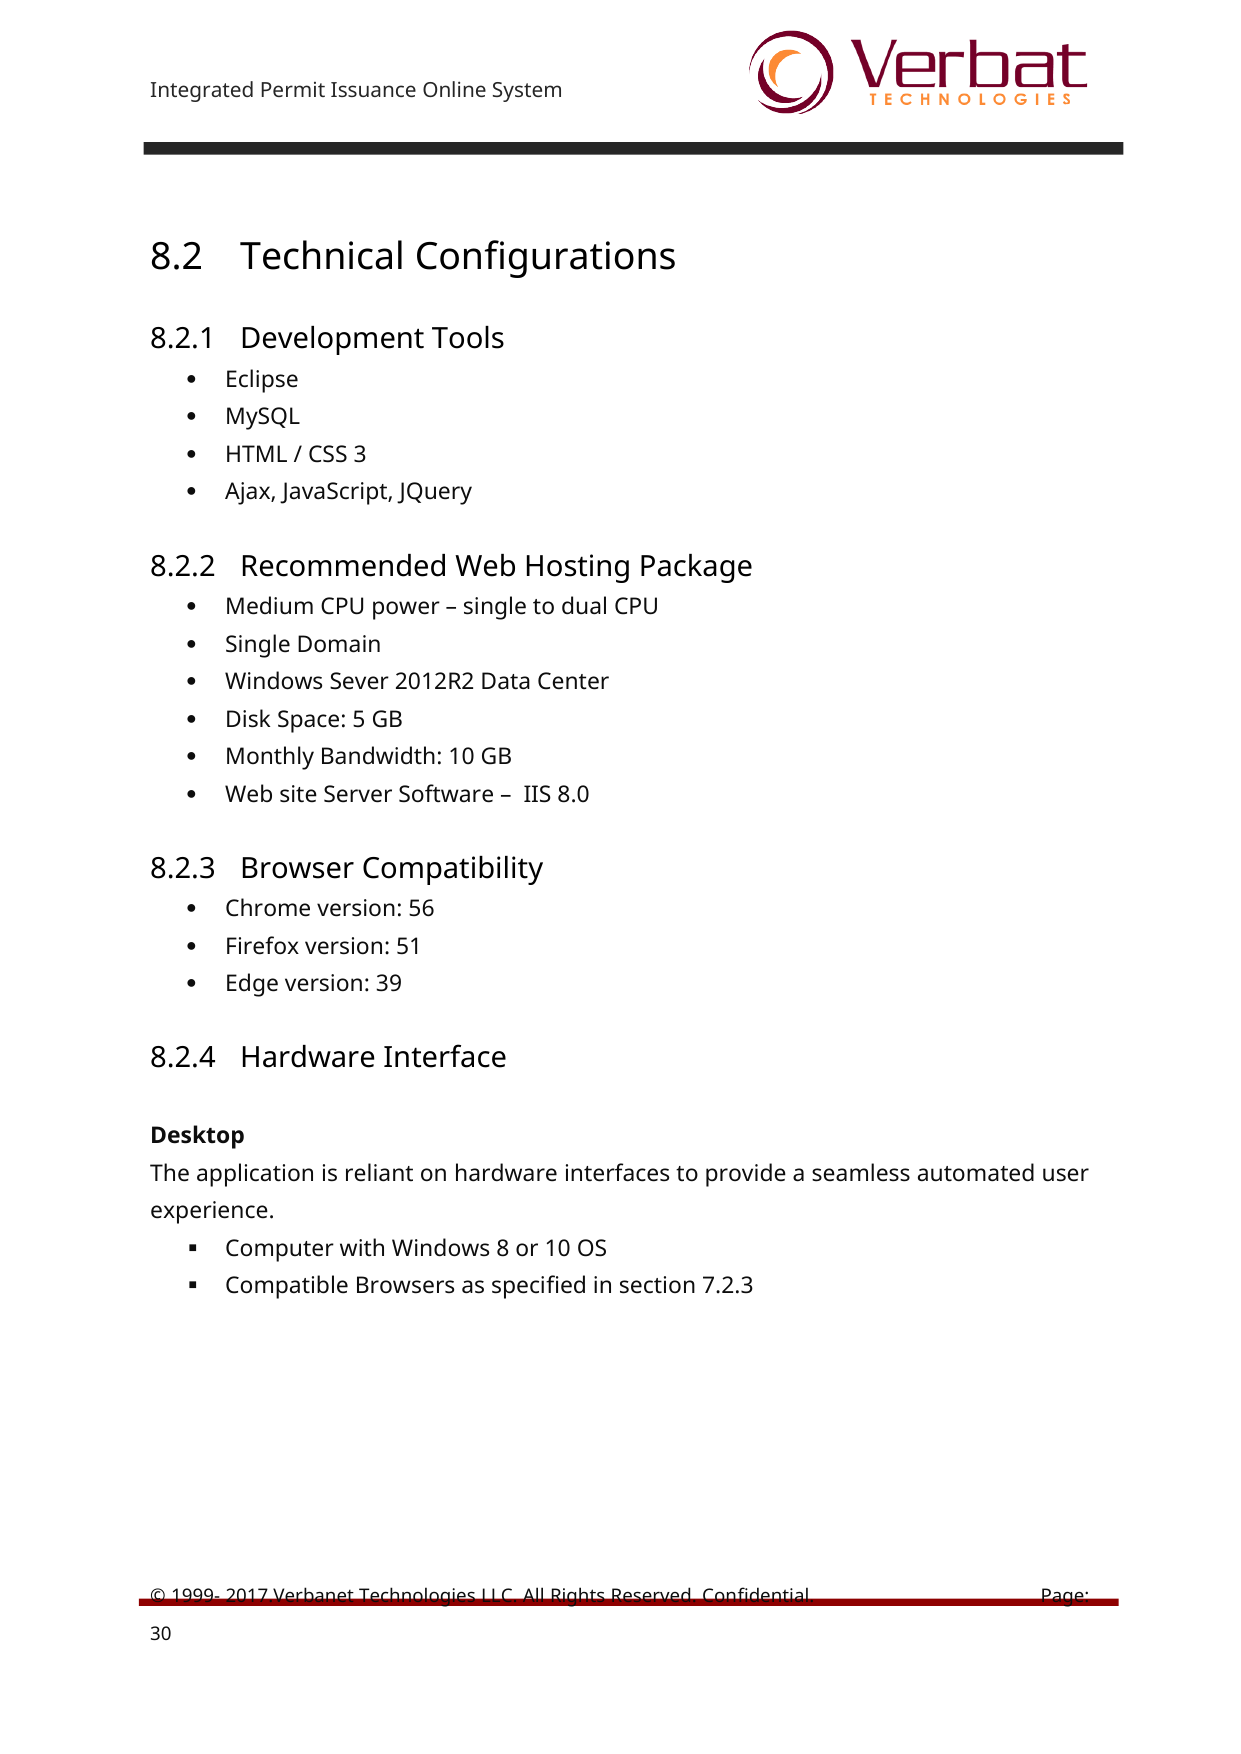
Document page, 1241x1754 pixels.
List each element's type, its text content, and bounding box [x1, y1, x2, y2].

text Desktop [150, 1114, 1090, 1151]
list Medium CPU power – single to dual CPU [187, 584, 1090, 622]
list Windows Sever 2012R2 Data Center [187, 659, 1090, 697]
picture [745, 26, 1089, 114]
subtitle Recommended Web Hosting Package [150, 545, 1090, 584]
list Single Domain [187, 622, 1090, 659]
subtitle Hardware Interface [150, 1037, 1090, 1076]
list Web site Server Software – IIS 8.0 [187, 772, 1090, 809]
list Edge version: 39 [187, 962, 1090, 999]
subtitle Technical Configurations [150, 229, 1090, 280]
list HTML / CSS 3 [187, 432, 1090, 470]
list Eclipse [187, 357, 1090, 395]
list Monthly Bandwidth: 10 GB [187, 734, 1090, 772]
text The application is reliant on hardware interfaces to provide a seamless automated user experience. [150, 1151, 1090, 1226]
list Ajax, JavaScript, JQuery [187, 470, 1090, 507]
list Computer with Windows 8 or 10 OS [187, 1226, 1090, 1264]
list Disk Space: 5 GB [187, 697, 1090, 734]
subtitle Browser Compatibility [150, 847, 1090, 887]
list Chrome version: 56 [187, 887, 1090, 924]
subtitle Development Tools [150, 318, 1090, 357]
list Firefox version: 51 [187, 924, 1090, 962]
list Compatible Browsers as specified in section 7.2.3 [187, 1264, 1090, 1301]
list MySQL [187, 395, 1090, 432]
